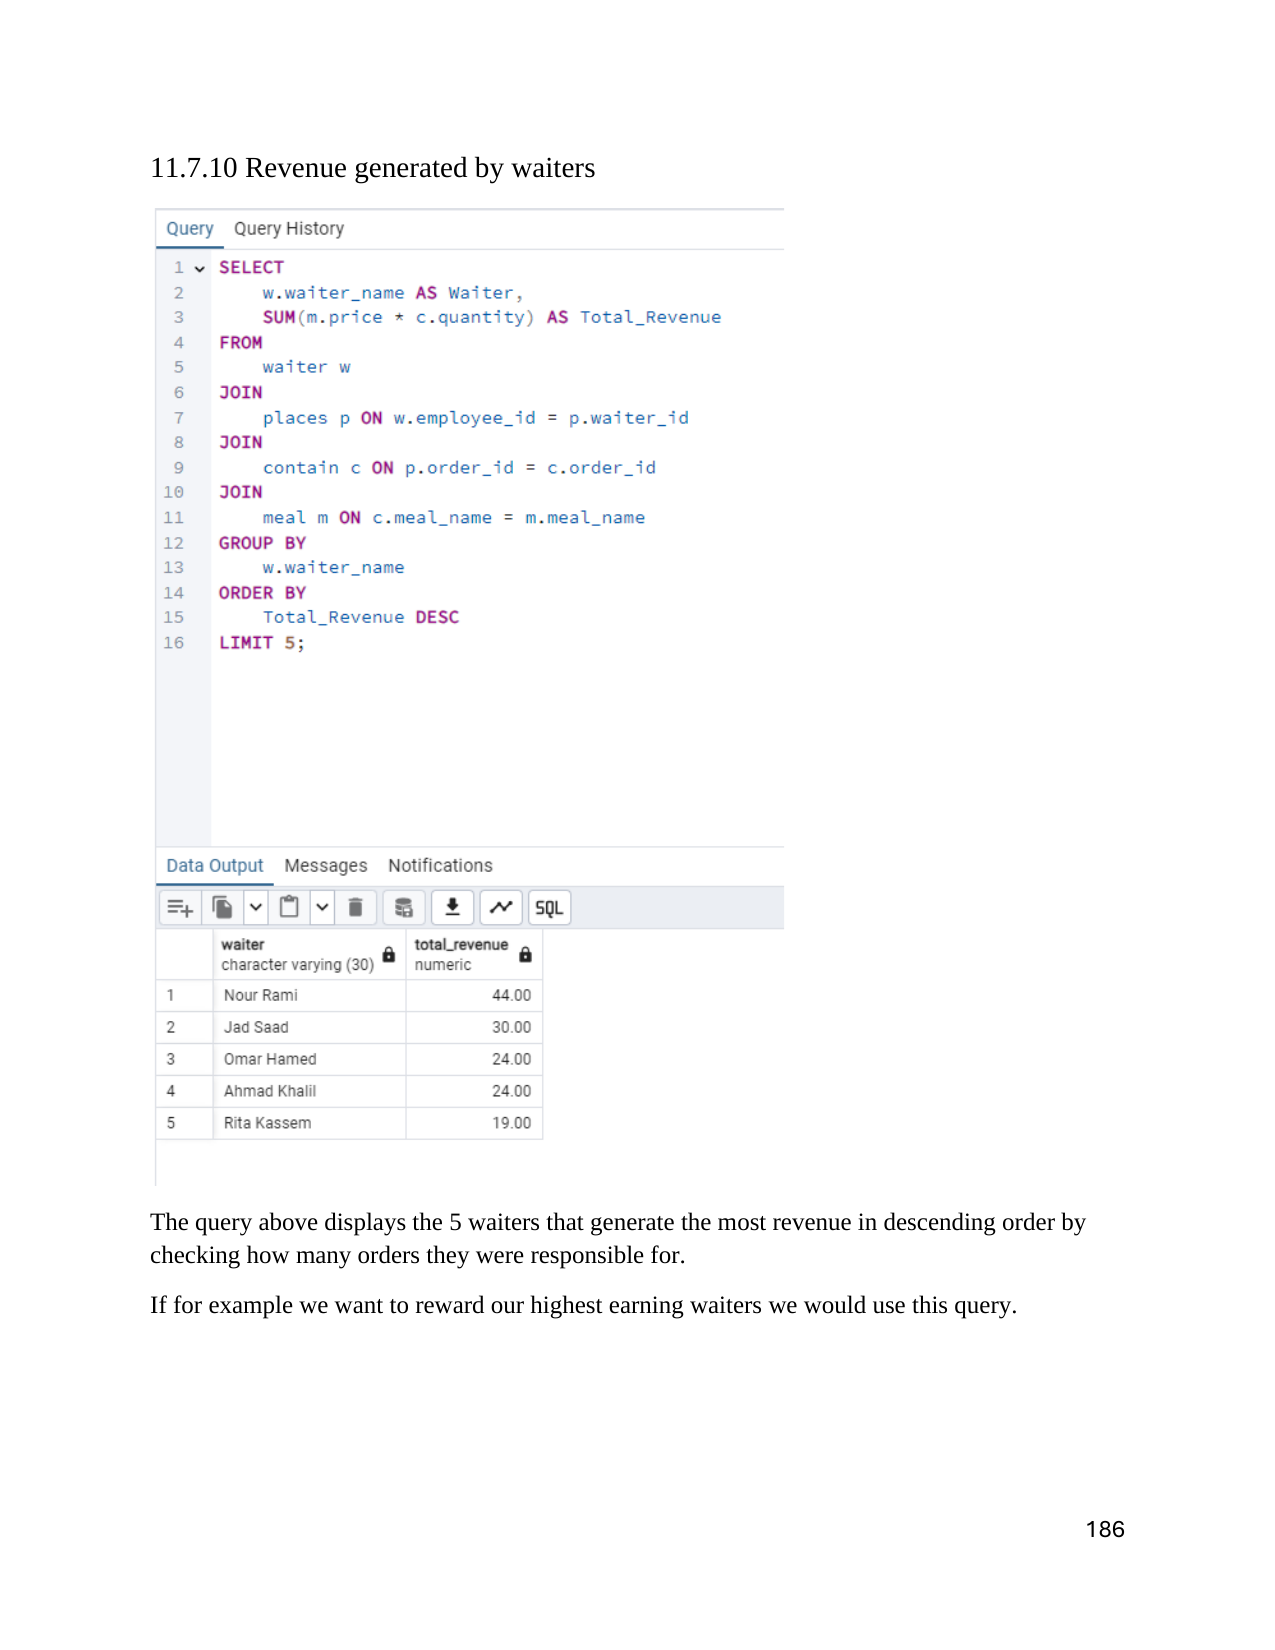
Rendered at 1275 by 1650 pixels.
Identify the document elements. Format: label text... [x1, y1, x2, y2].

text The query above displays the 5 waiters that generate the most revenue in descending order by checking how many orders they were responsible for. [150, 1207, 1125, 1269]
text If for example we want to reward our highest earning waiters we would use this query. [150, 1290, 1125, 1319]
subtitle 11.7.10 Revenue generated by waiters [150, 150, 1125, 183]
picture [150, 208, 785, 1186]
